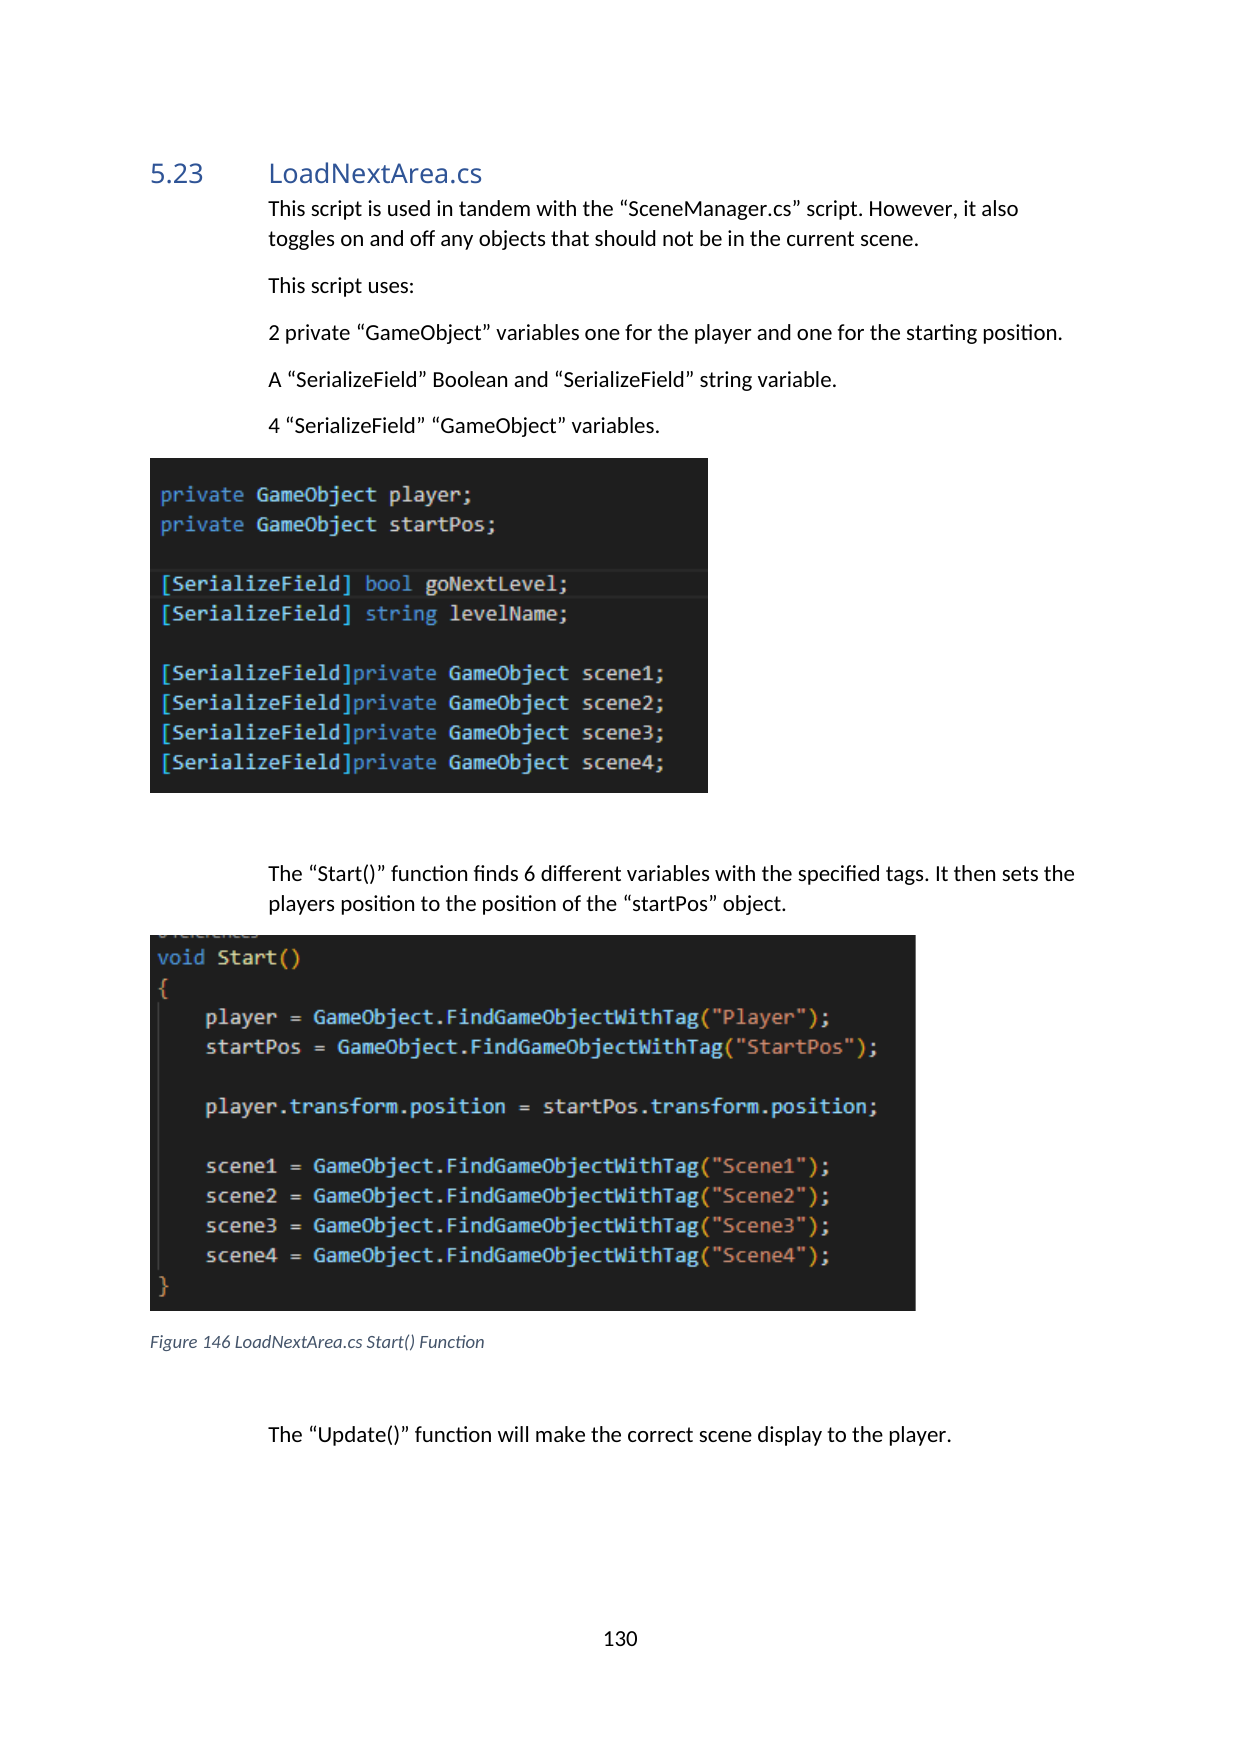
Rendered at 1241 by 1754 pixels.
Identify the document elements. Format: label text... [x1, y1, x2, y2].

picture [150, 458, 708, 793]
text 2 private “GameObject” variables one for the player and one for the starting position. [268, 318, 1090, 346]
text This script uses: [268, 271, 1090, 299]
picture [150, 935, 916, 1311]
text A “SerializeField” Boolean and “SerializeField” string variable. [268, 365, 1090, 393]
text This script is used in tandem with the “SceneManager.cs” script. However, it also toggles on and off any objects that should not be in the current scene. [268, 194, 1090, 252]
text The “Update()” function will make the correct scene display to the player. [268, 1420, 1090, 1448]
text 4 “SerializeField” “GameObject” variables. [268, 412, 1090, 440]
subtitle 5.23 LoadNextArea.cs [150, 154, 1090, 191]
text The “Start()” function finds 6 different variables with the specified tags. It then sets the players position to the position of the “startPos” object. [268, 859, 1090, 917]
